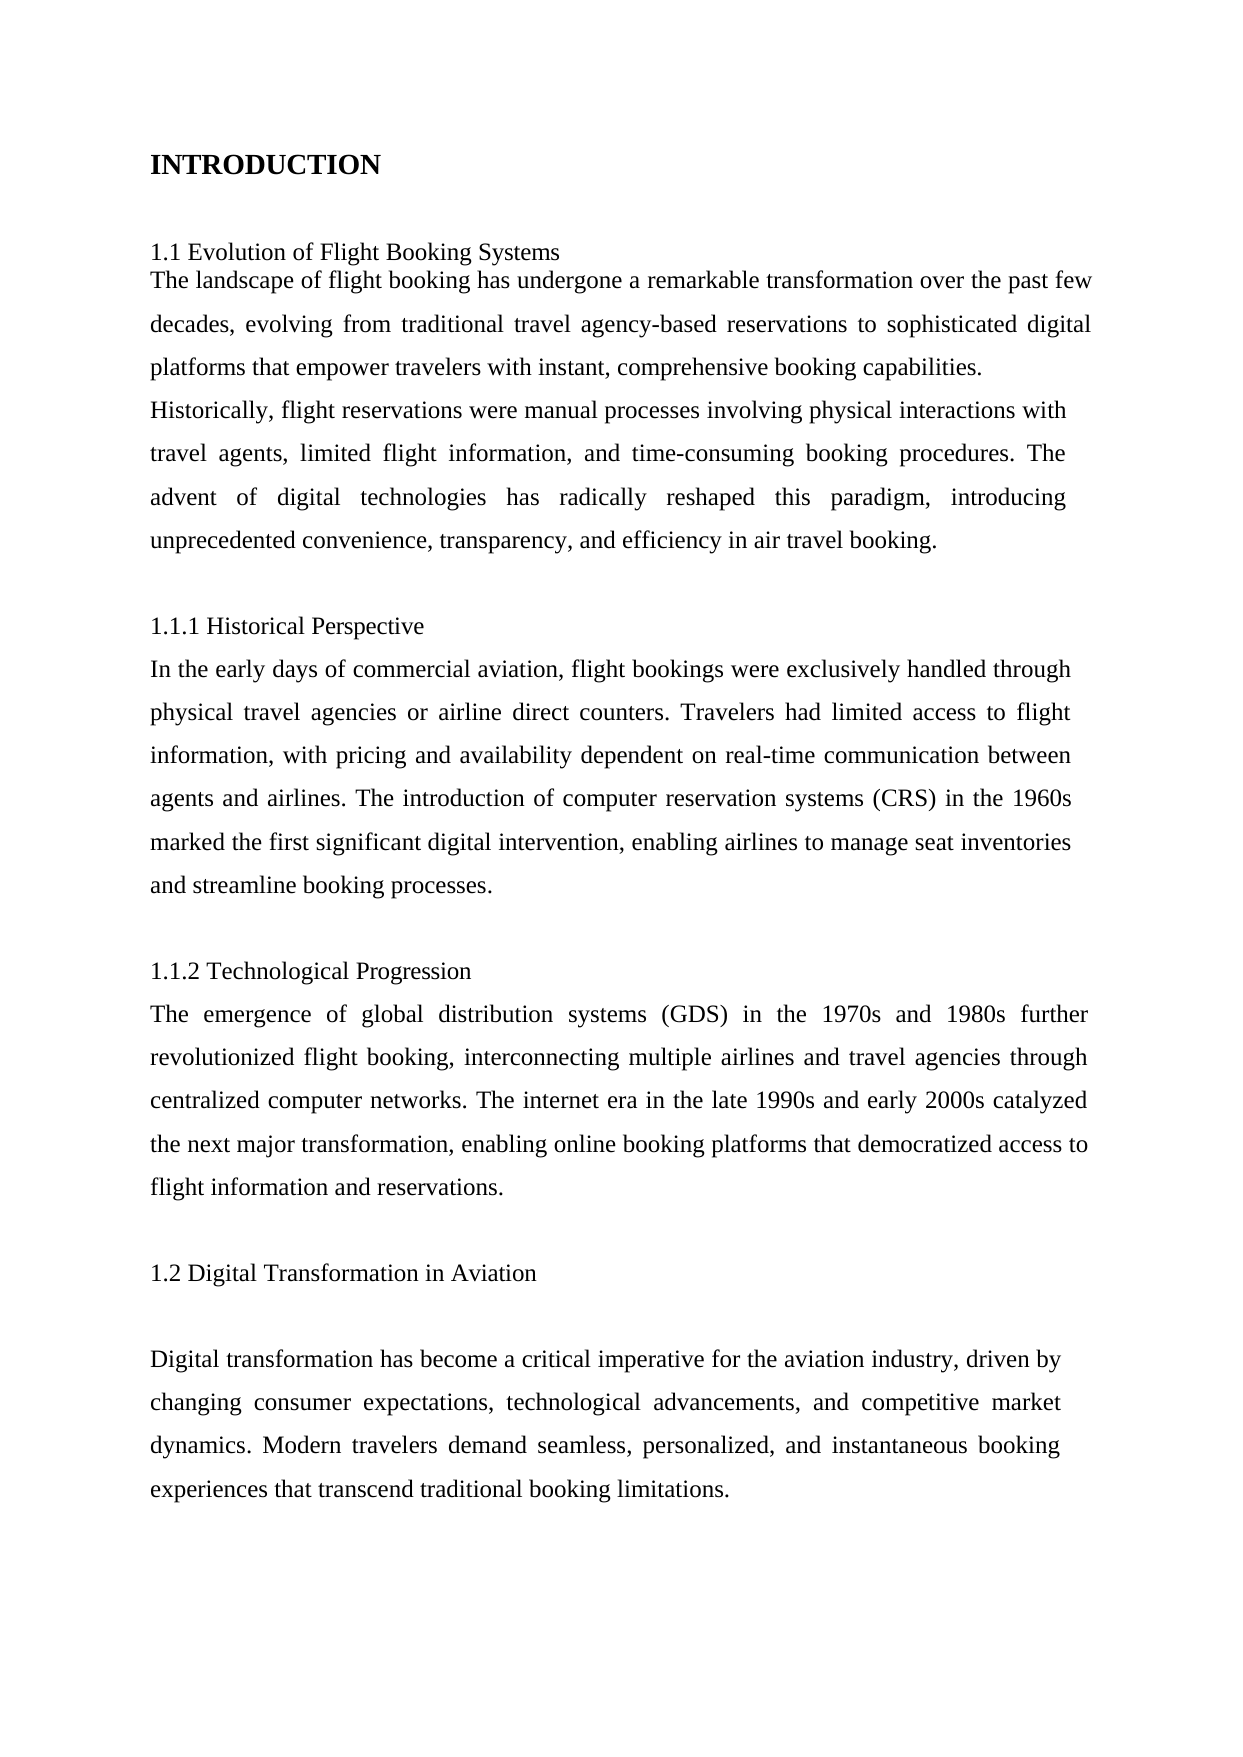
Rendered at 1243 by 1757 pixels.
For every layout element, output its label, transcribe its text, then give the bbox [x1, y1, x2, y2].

list Digital Transformation in Aviation [150, 1258, 1186, 1287]
list Evolution of Flight Booking Systems [150, 237, 1186, 266]
text The landscape of flight booking has undergone a remarkable transformation over the past few decades, evolving from traditional travel agency-based reservations to sophisticated digital platforms that empower travelers with instant, comprehensive booking capabilities. [150, 266, 1092, 381]
subtitle INTRODUCTION [150, 147, 1186, 181]
list Historical Perspective [150, 611, 1186, 640]
text The emergence of global distribution systems (GDS) in the 1970s and 1980s further revolutionized flight booking, interconnecting multiple airlines and travel agencies through centralized computer networks. The internet era in the late 1990s and early 2000s catalyzed the next major transformation, enabling online booking platforms that democratized access to flight information and reservations. [150, 999, 1089, 1201]
text In the early days of commercial aviation, flight bookings were exclusively handled through physical travel agencies or airline direct counters. Travelers had limited access to flight information, with pricing and availability dependent on real-time communication between agents and airlines. The introduction of computer reservation systems (CRS) in the 1960s marked the first significant digital intervention, enabling airlines to manage seat inventories and streamline booking processes. [150, 654, 1072, 898]
text Digital transformation has become a critical imperative for the aviation industry, driven by changing consumer expectations, technological advancements, and competitive market dynamics. Modern travelers demand seamless, personalized, and instantaneous booking experiences that transcend traditional booking limitations. [150, 1344, 1061, 1502]
list Technological Progression [150, 956, 1186, 985]
text Historically, flight reservations were manual processes involving physical interactions with travel agents, limited flight information, and time-consuming booking procedures. The advent of digital technologies has radically reshaped this paradigm, introducing unprecedented convenience, transparency, and efficiency in air travel booking. [150, 395, 1067, 553]
